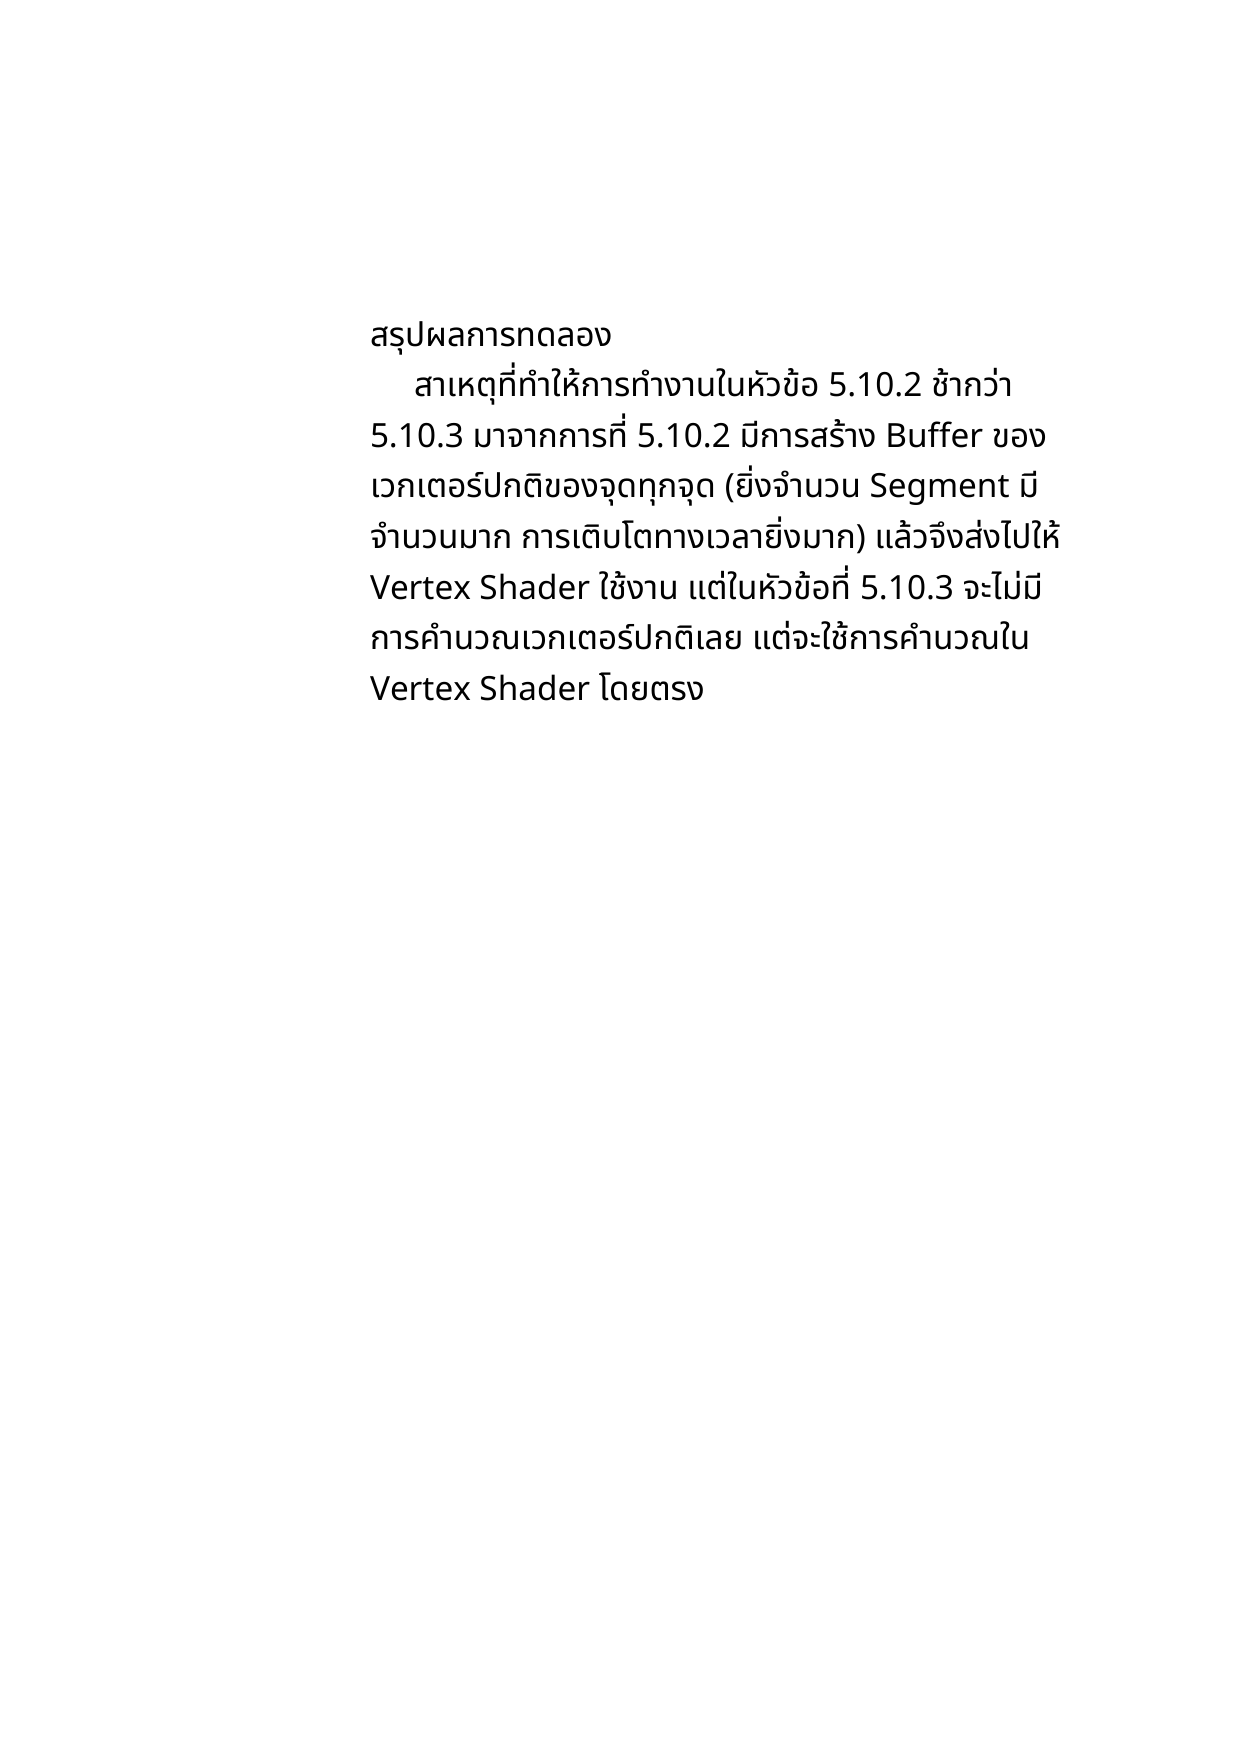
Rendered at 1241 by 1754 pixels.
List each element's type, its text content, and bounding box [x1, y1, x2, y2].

text สาเหตุที่ทำให้การทำงานในหัวข้อ 5.10.2 ช้ากว่า 5.10.3 มาจากการที่ 5.10.2 มีการสร้าง Buffer ของเวกเตอร์ปกติของจุดทุกจุด (ยิ่งจำนวน Segment มีจำนวนมาก การเติบโตทางเวลายิ่งมาก) แล้วจึงส่งไปให้ Vertex Shader ใช้งาน แต่ในหัวข้อที่ 5.10.3 จะไม่มีการคำนวณเวกเตอร์ปกติเลย แต่จะใช้การคำนวณใน Vertex Shader โดยตรง [370, 361, 1090, 715]
text สรุปผลการทดลอง [370, 311, 1090, 361]
